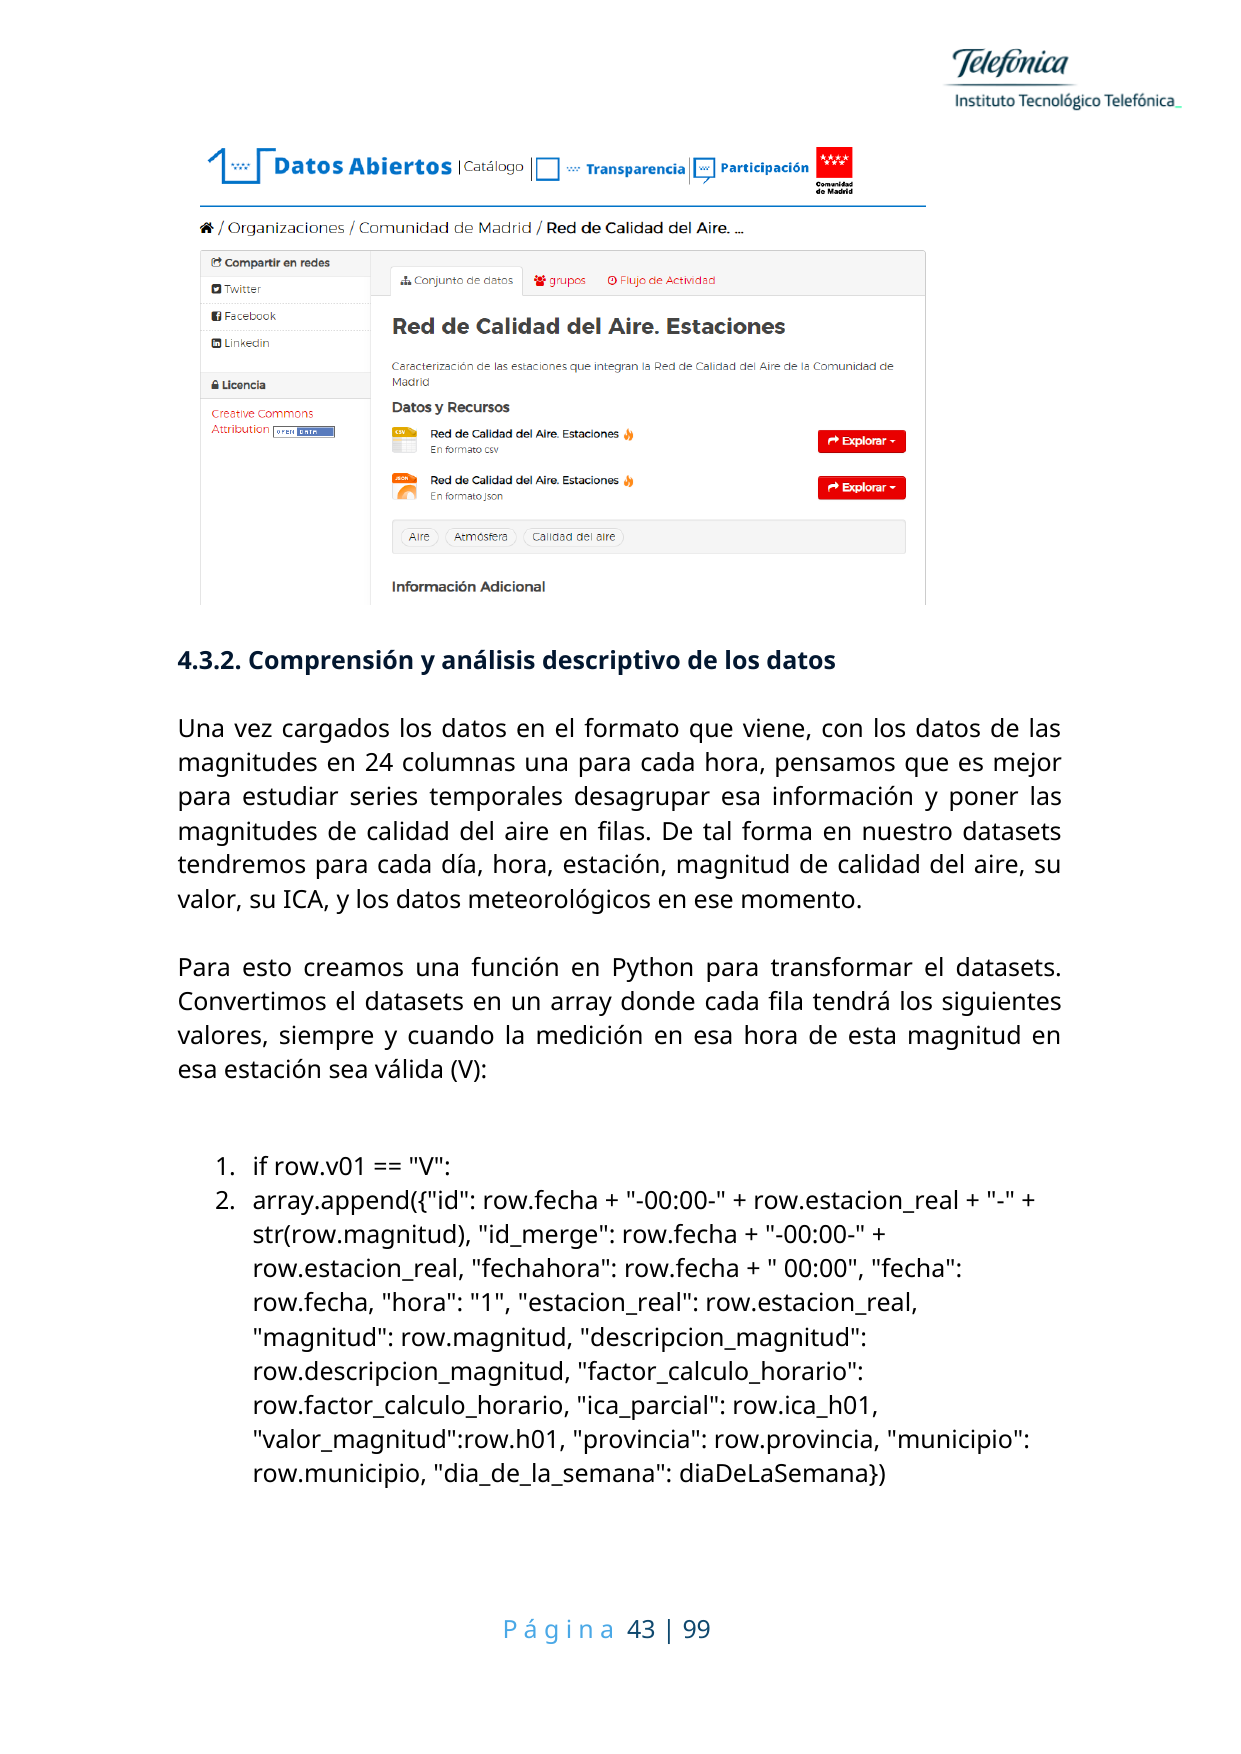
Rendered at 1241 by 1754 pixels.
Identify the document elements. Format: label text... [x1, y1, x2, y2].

subtitle 4.3.2. Comprensión y análisis descriptivo de los datos [177, 643, 1063, 677]
picture [892, 21, 1215, 128]
text Para esto creamos una función en Python para transformar el datasets. Convertimos el datasets en un array donde cada fila tendrá los siguientes valores, siempre y cuando la medición en esa hora de esta magnitud en esa estación sea válida (V): [177, 949, 1063, 1086]
text Una vez cargados los datos en el formato que viene, con los datos de las magnitudes en 24 columnas una para cada hora, pensamos que es mejor para estudiar series temporales desagrupar esa información y poner las magnitudes de calidad del aire en filas. De tal forma en nuestro datasets tendremos para cada día, hora, estación, magnitud de calidad del aire, su valor, su ICA, y los datos meteorológicos en ese momento. [177, 711, 1063, 915]
list if row.v01 == "V": [215, 1149, 1063, 1183]
list array.append({"id": row.fecha + "-00:00-" + row.estacion_real + "-" + str(row.magnitud), "id_merge": row.fecha + "-00:00-" + row.estacion_real, "fechahora": row.fecha + " 00:00", "fecha": row.fecha, "hora": "1", "estacion_real": row.estacion_real, "magnitud": row.magnitud, "descripcion_magnitud": row.descripcion_magnitud, "factor_calculo_horario": row.factor_calculo_horario, "ica_parcial": row.ica_h01, "valor_magnitud":row.h01, "provincia": row.provincia, "municipio": row.municipio, "dia_de_la_semana": diaDeLaSemana}) [215, 1212, 1063, 1519]
picture [177, 147, 1063, 605]
